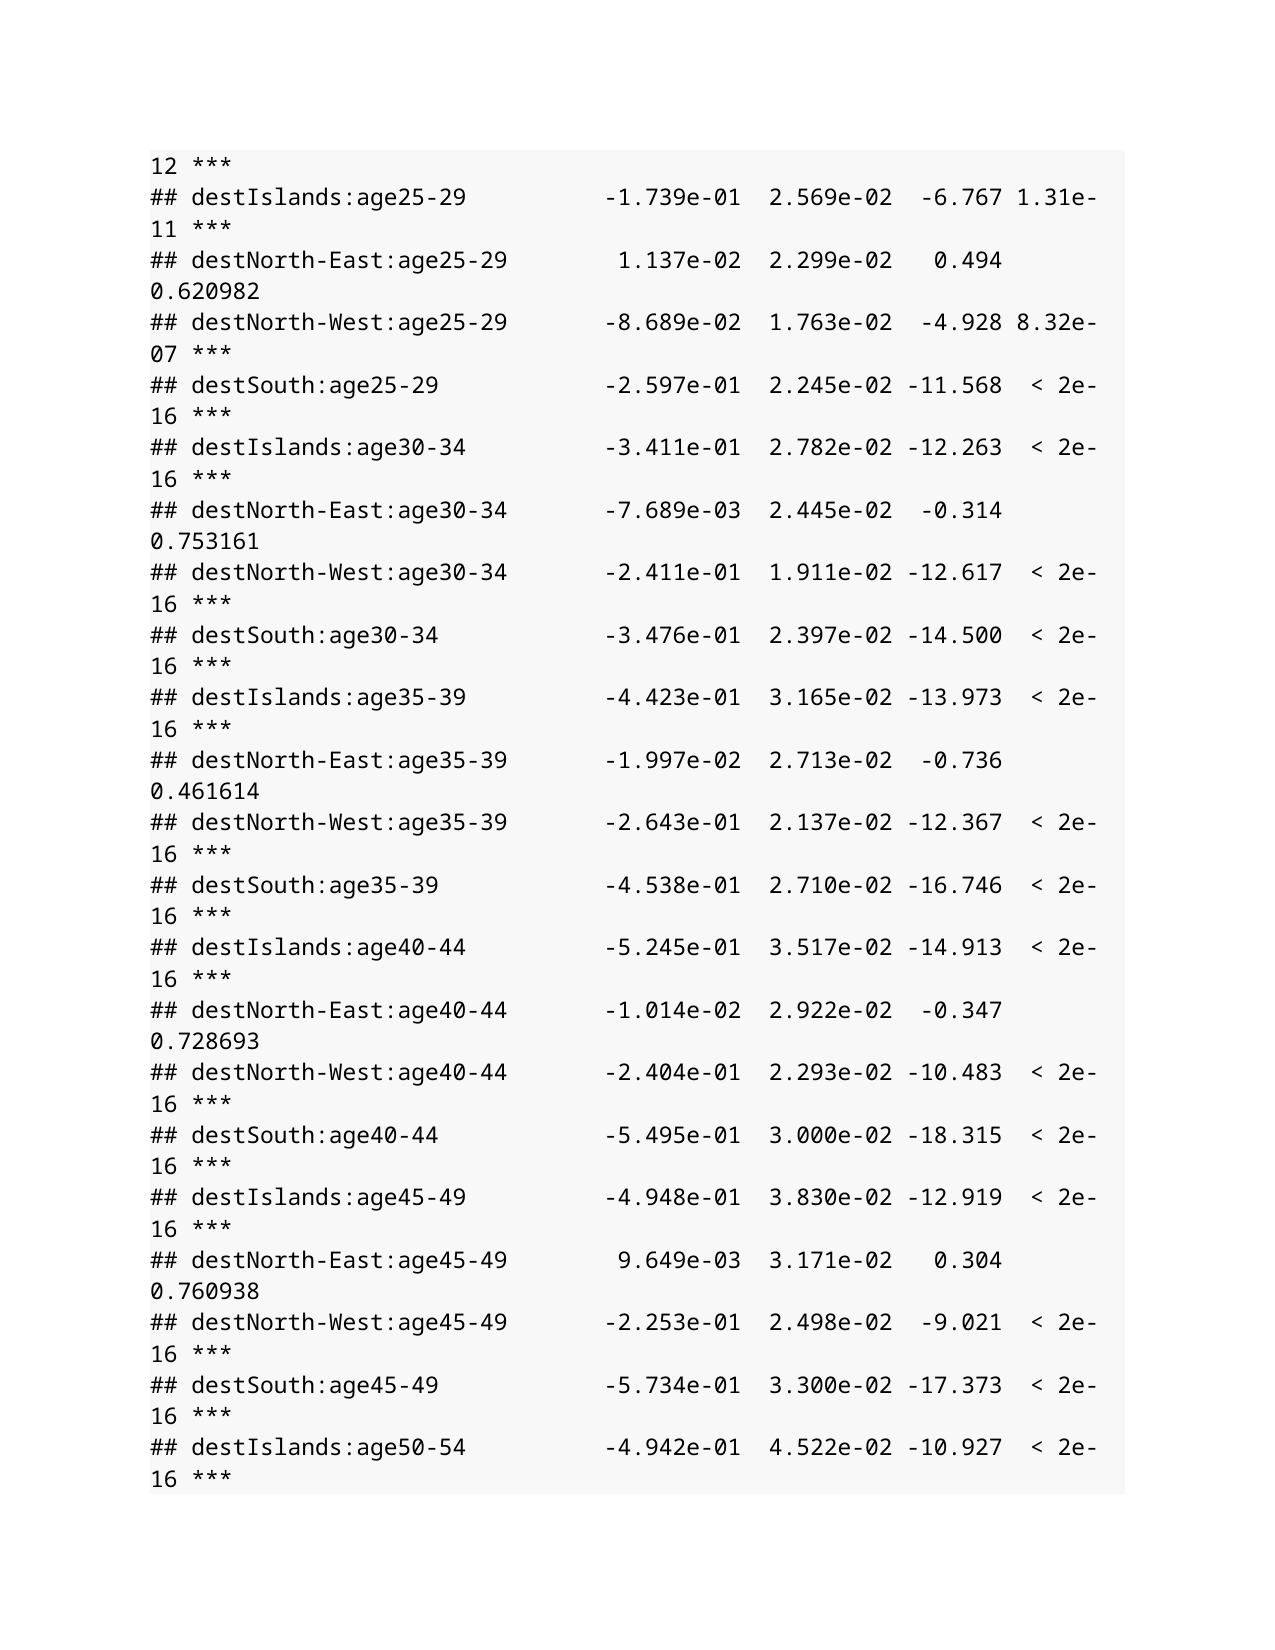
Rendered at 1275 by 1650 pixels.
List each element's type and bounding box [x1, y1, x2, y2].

text [150, 150, 1125, 1494]
